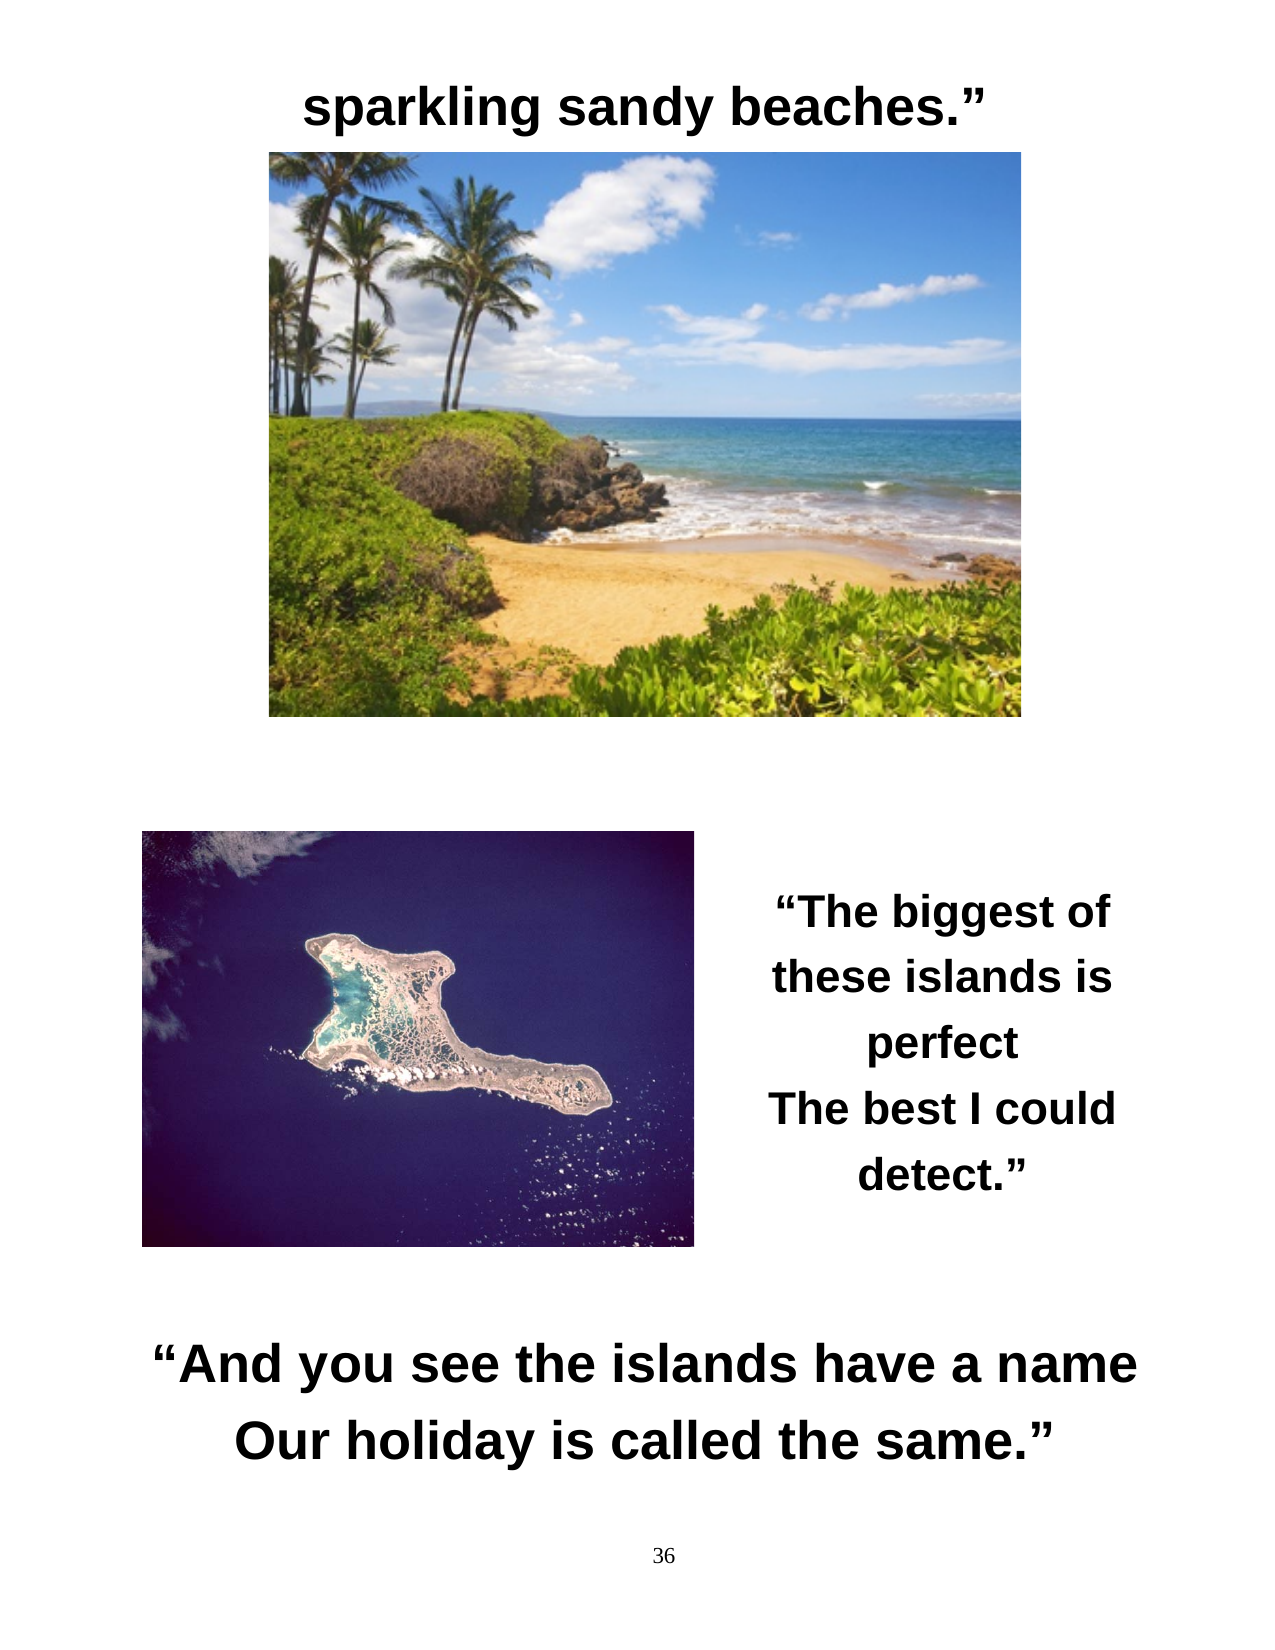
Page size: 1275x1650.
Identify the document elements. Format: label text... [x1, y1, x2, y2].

picture [142, 831, 695, 1247]
picture [268, 152, 1022, 717]
text Our holiday is called the same.” [135, 1409, 1155, 1471]
text sparkling sandy beaches.” [135, 75, 1155, 137]
text “And you see the islands have a name [135, 1331, 1155, 1393]
